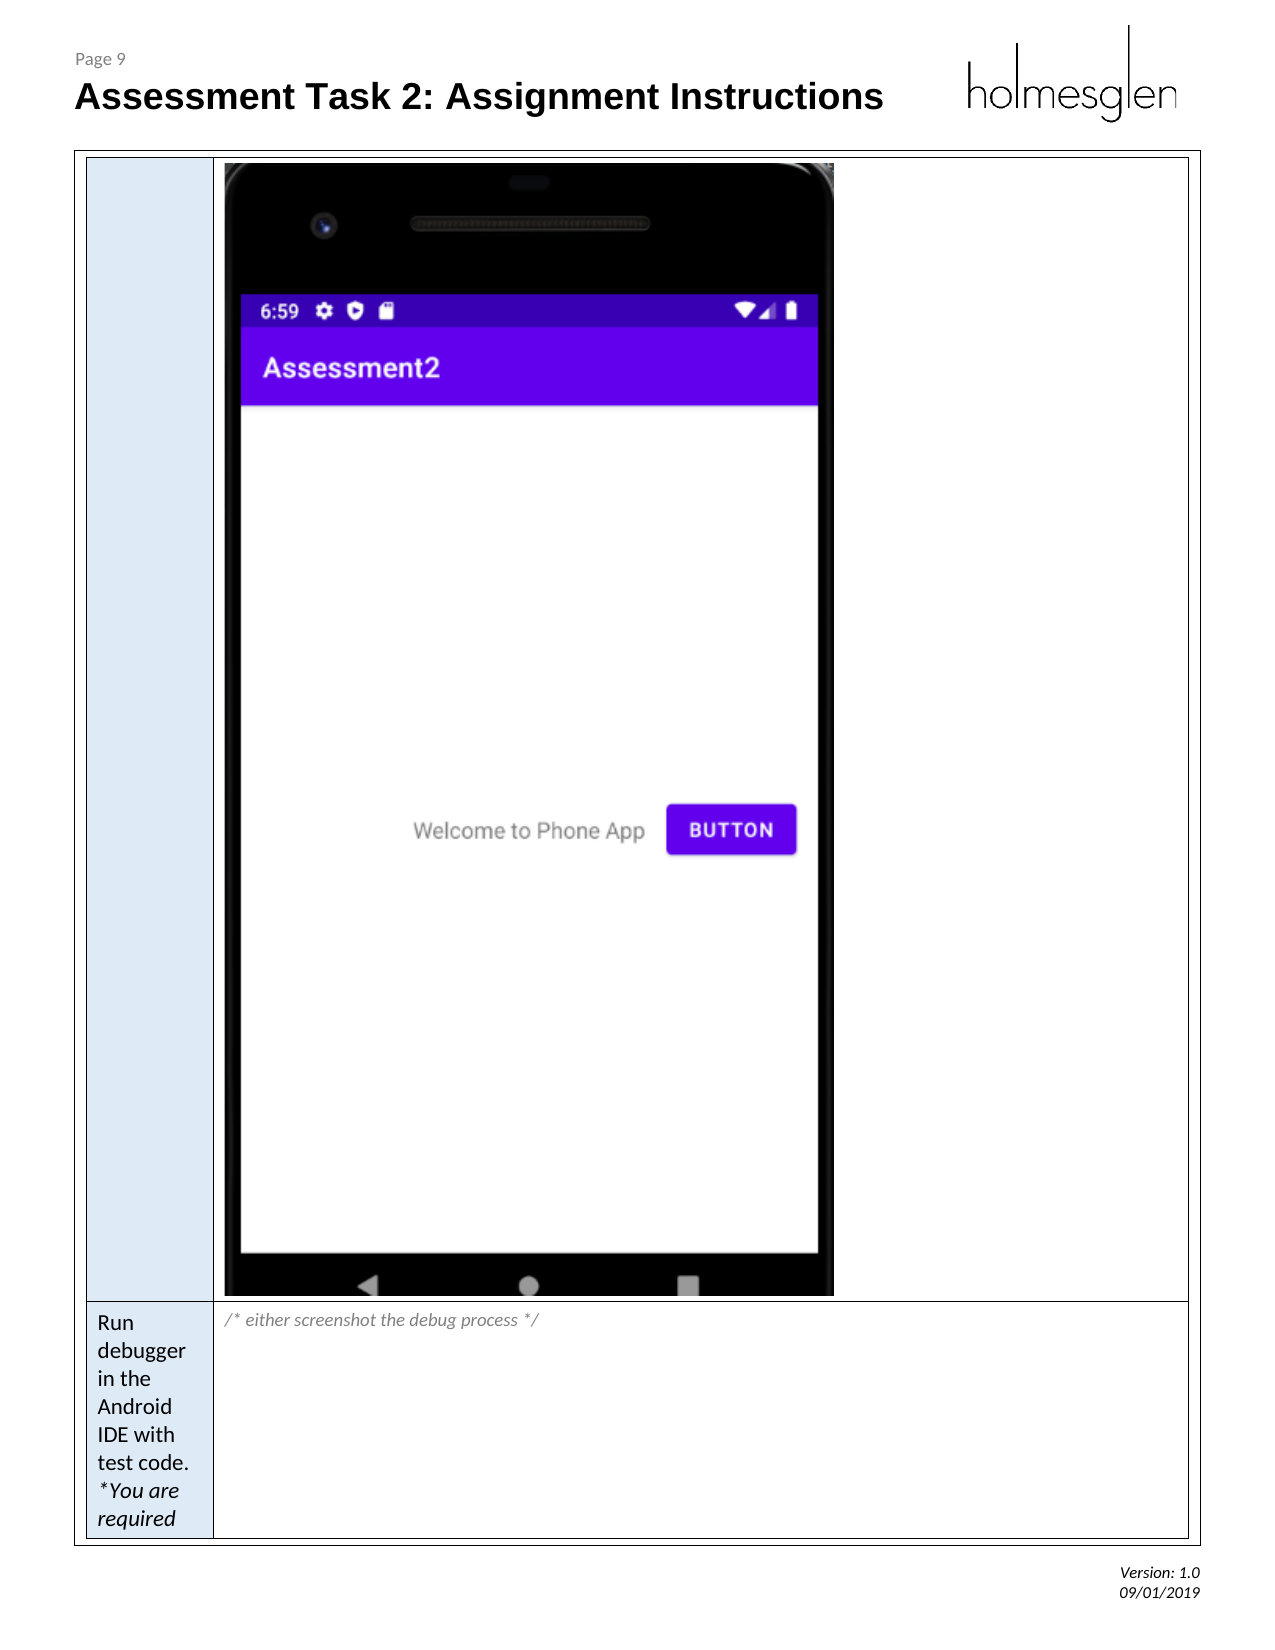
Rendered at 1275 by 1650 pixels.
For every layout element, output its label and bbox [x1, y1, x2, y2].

picture [948, 25, 1177, 143]
picture [224, 163, 834, 1296]
table_cell [75, 151, 1200, 1545]
